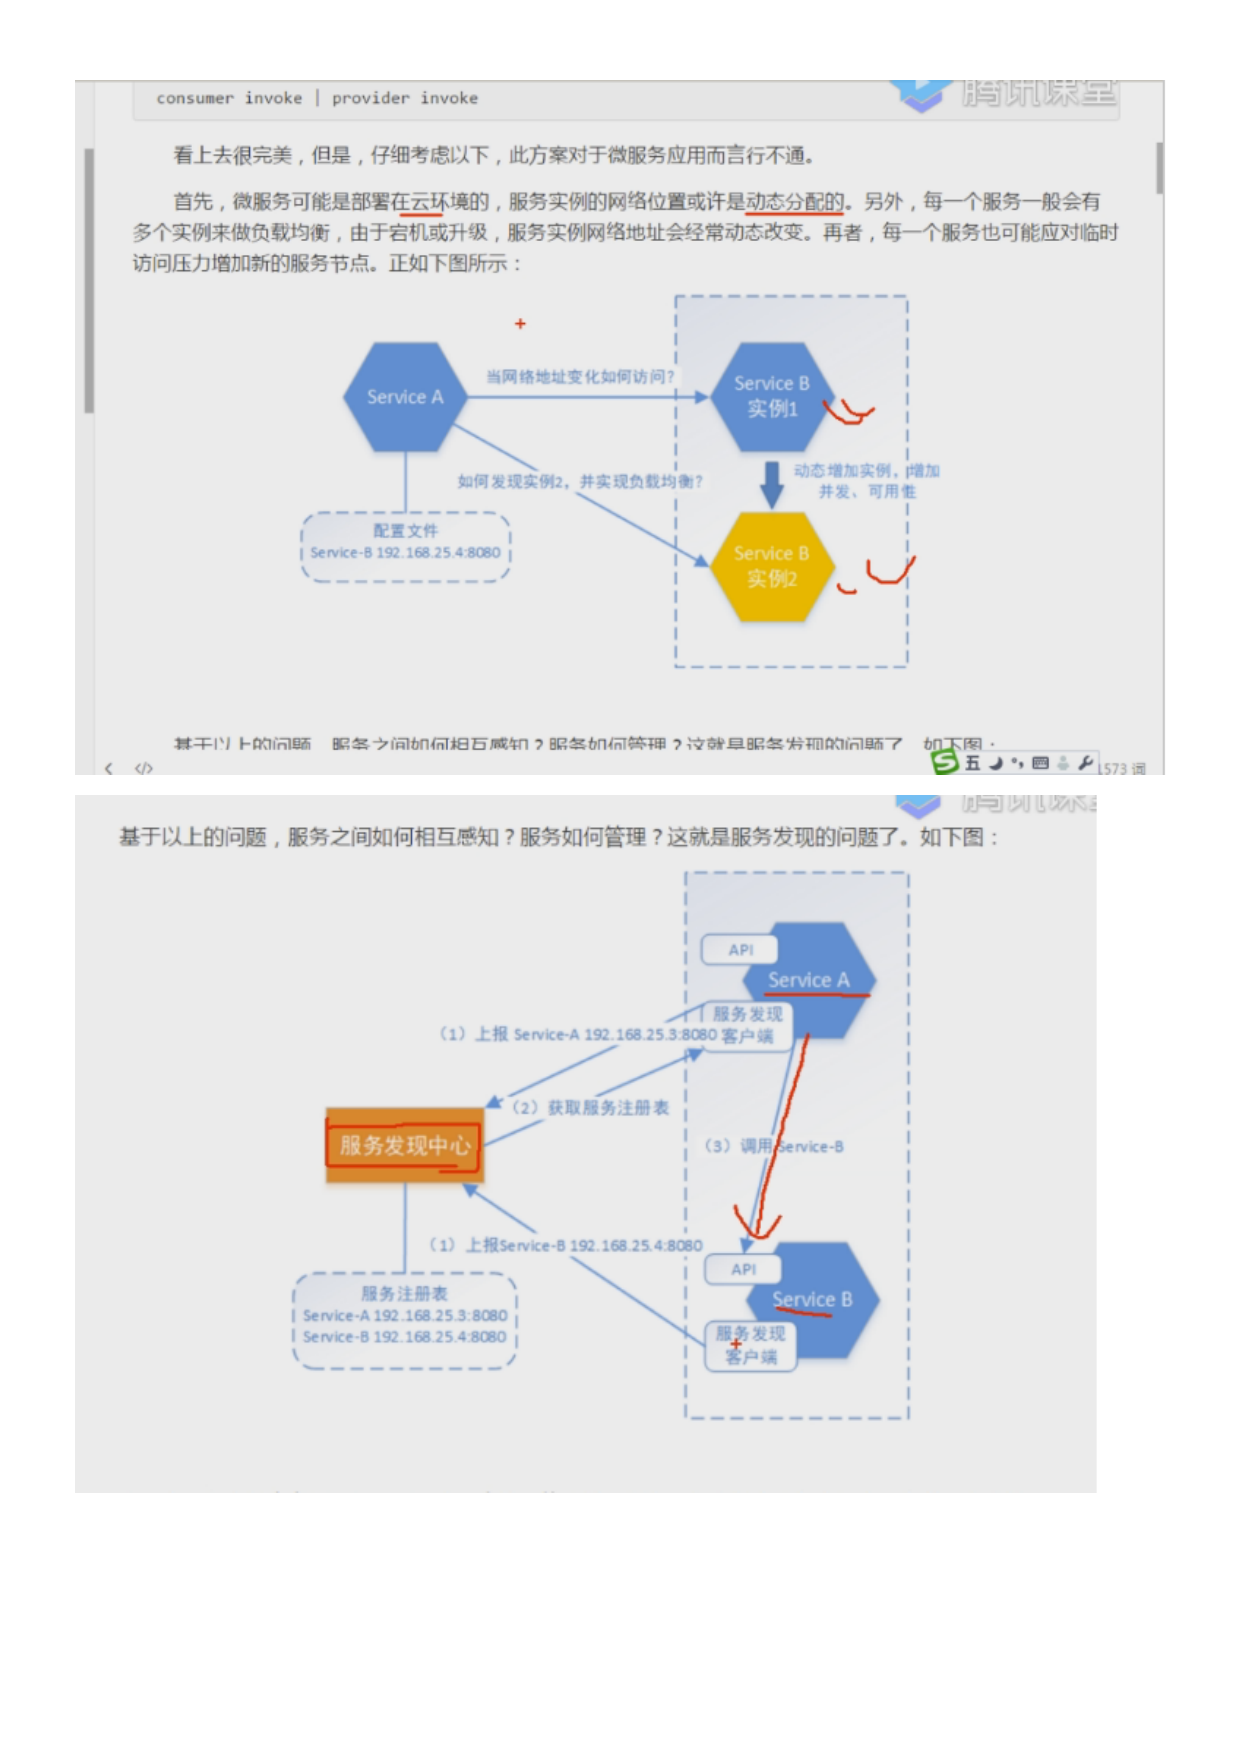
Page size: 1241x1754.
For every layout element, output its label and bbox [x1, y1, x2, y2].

picture [75, 795, 1097, 1493]
picture [75, 80, 1166, 775]
